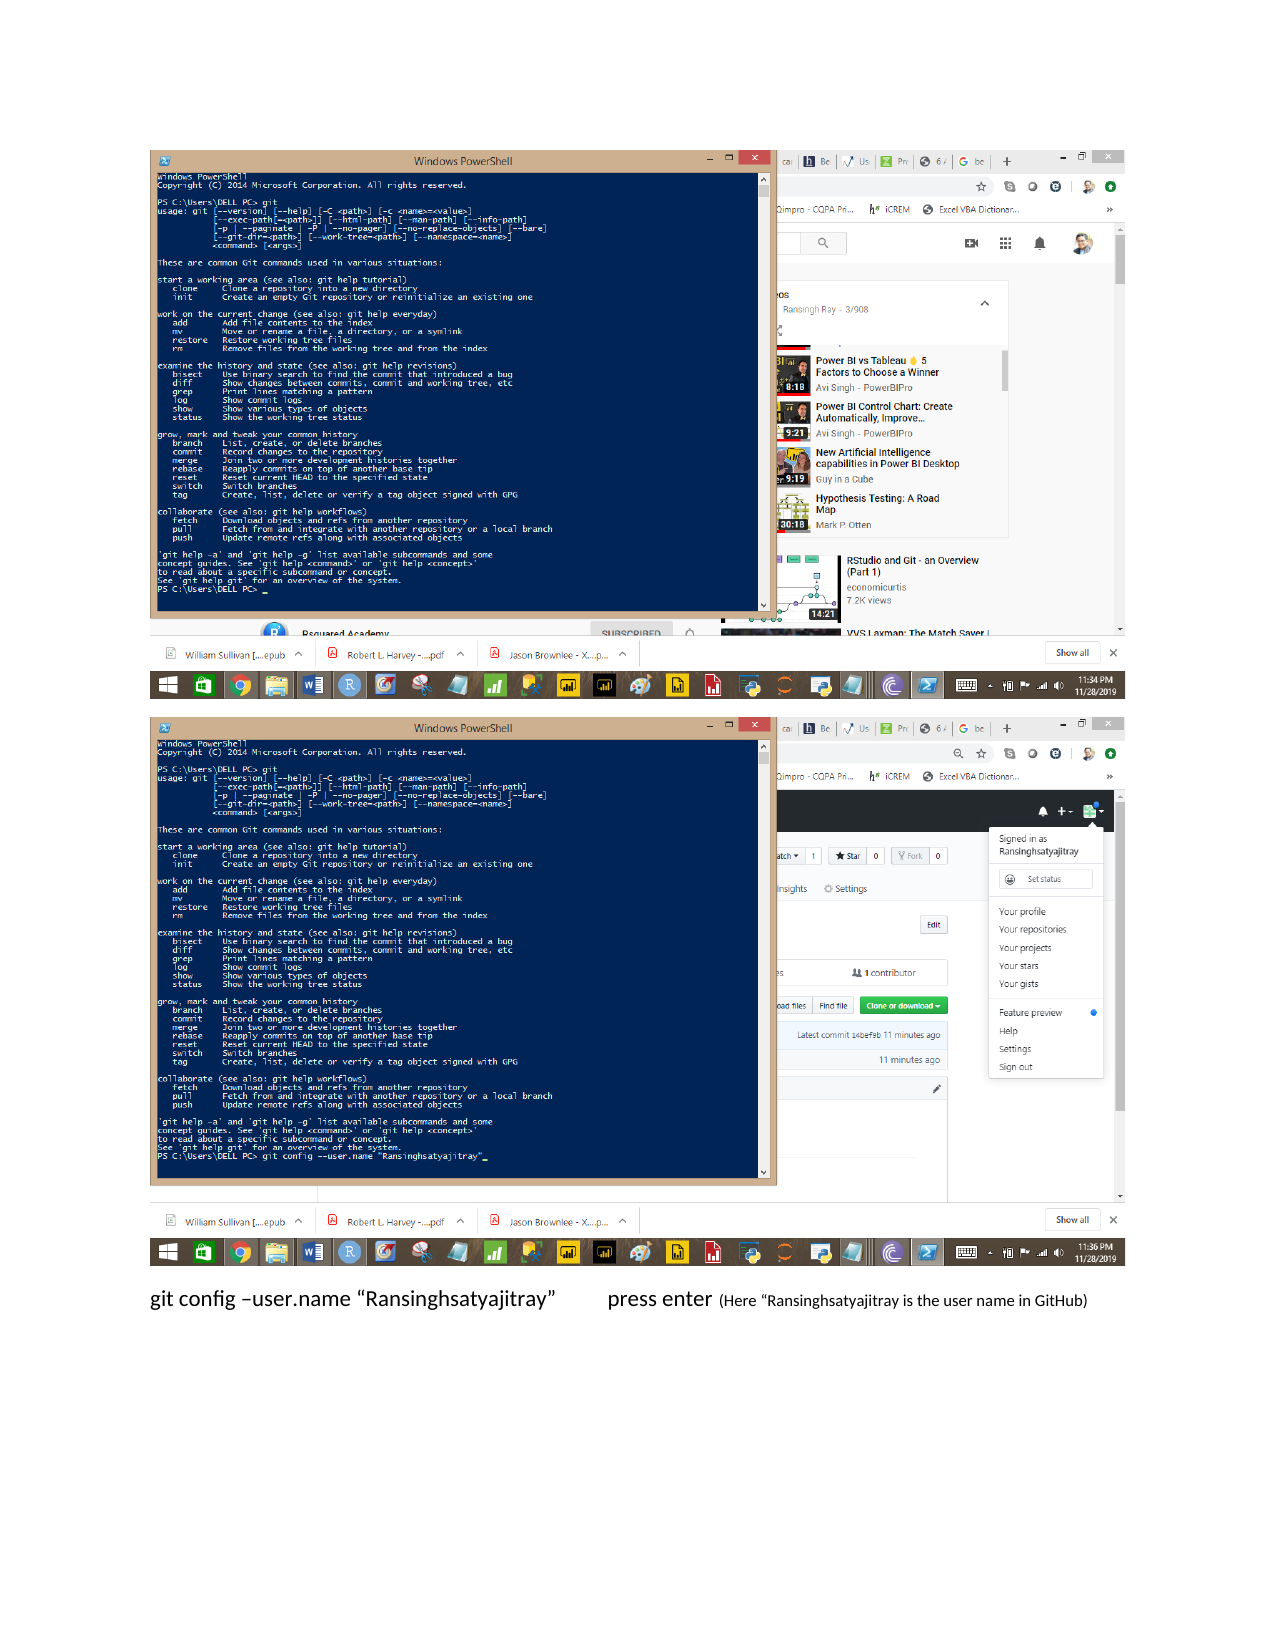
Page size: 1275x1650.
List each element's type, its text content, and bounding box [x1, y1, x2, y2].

picture [150, 717, 1125, 1266]
text git config –user.name “Ransinghsatyajitray” press enter (Here “Ransinghsatyajitray is the user name in GitHub) [150, 1284, 1125, 1312]
picture [150, 150, 1125, 699]
